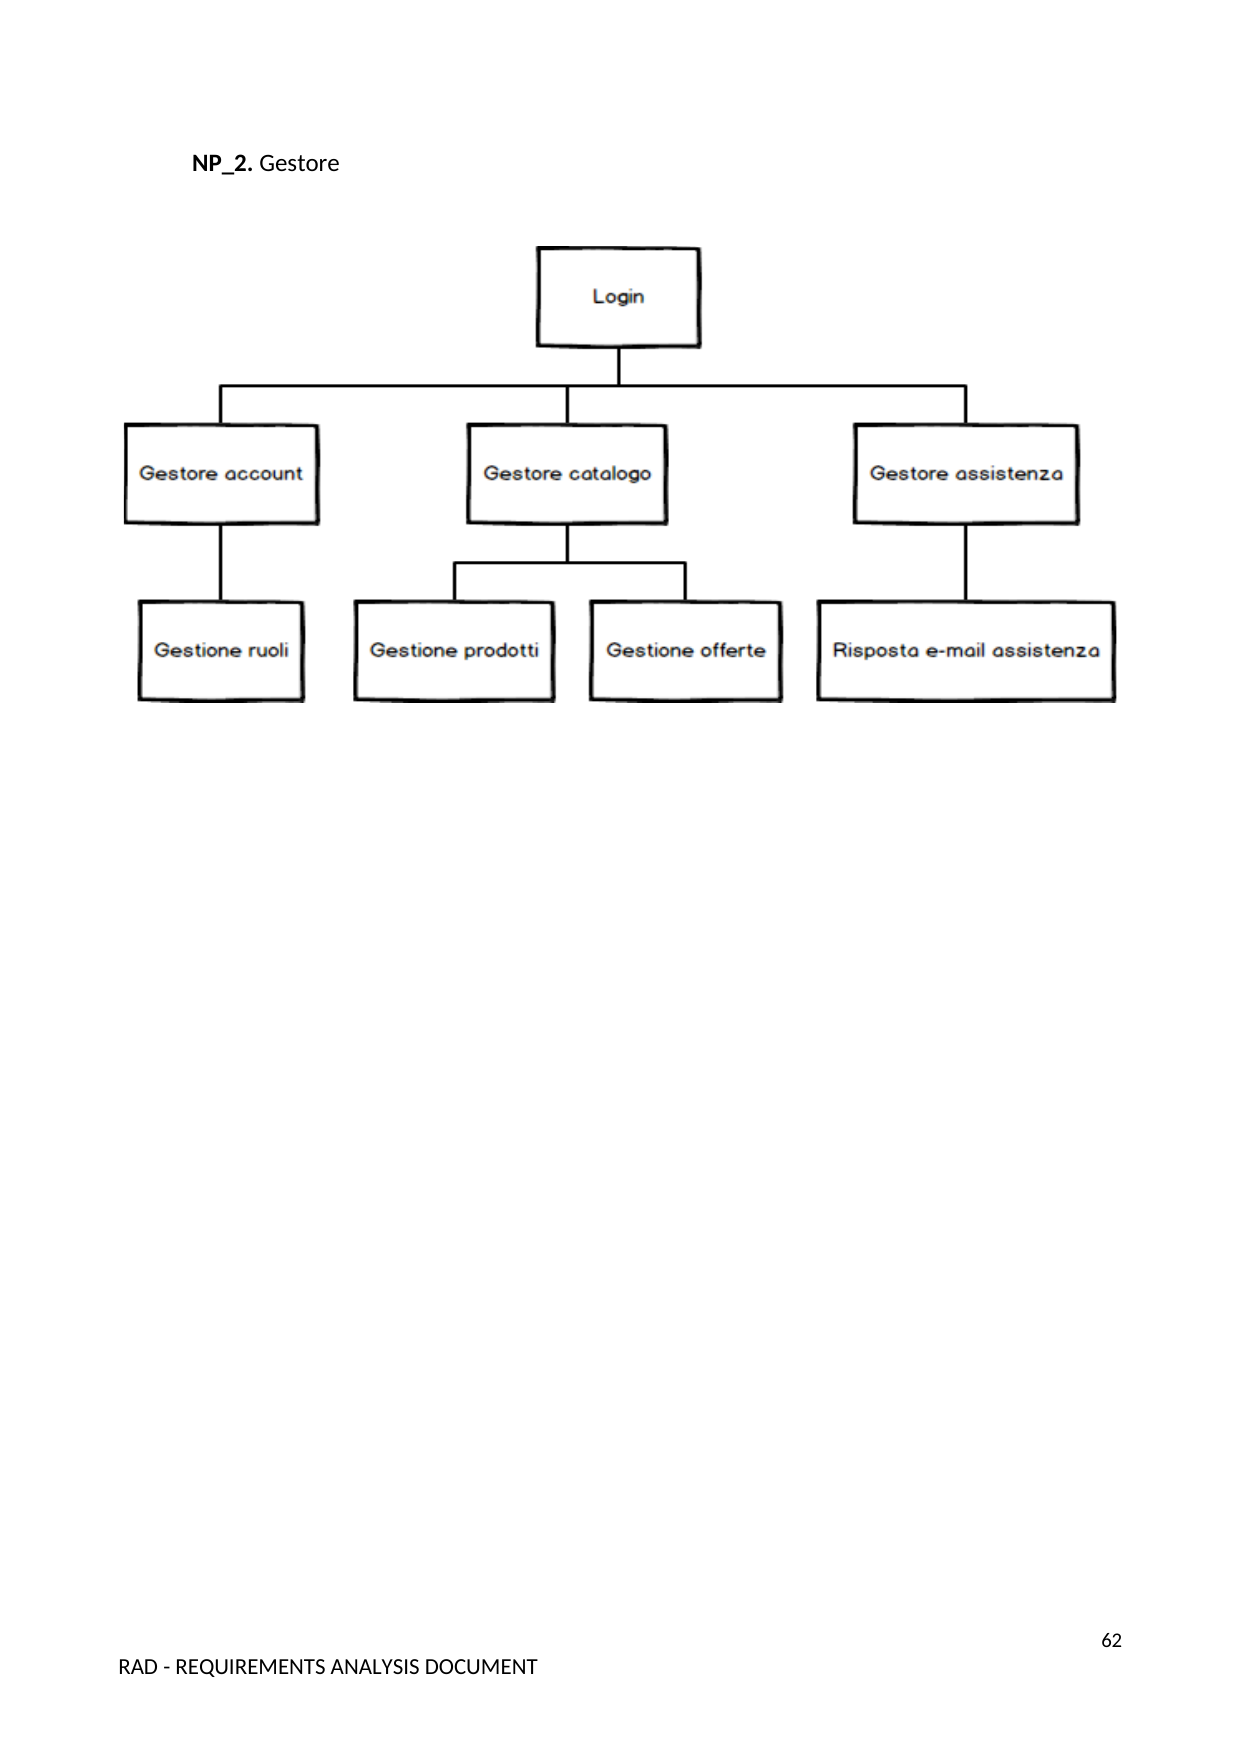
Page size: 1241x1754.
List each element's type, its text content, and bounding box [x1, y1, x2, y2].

text NP_2. Gestore [118, 148, 1122, 178]
picture [123, 246, 1117, 703]
